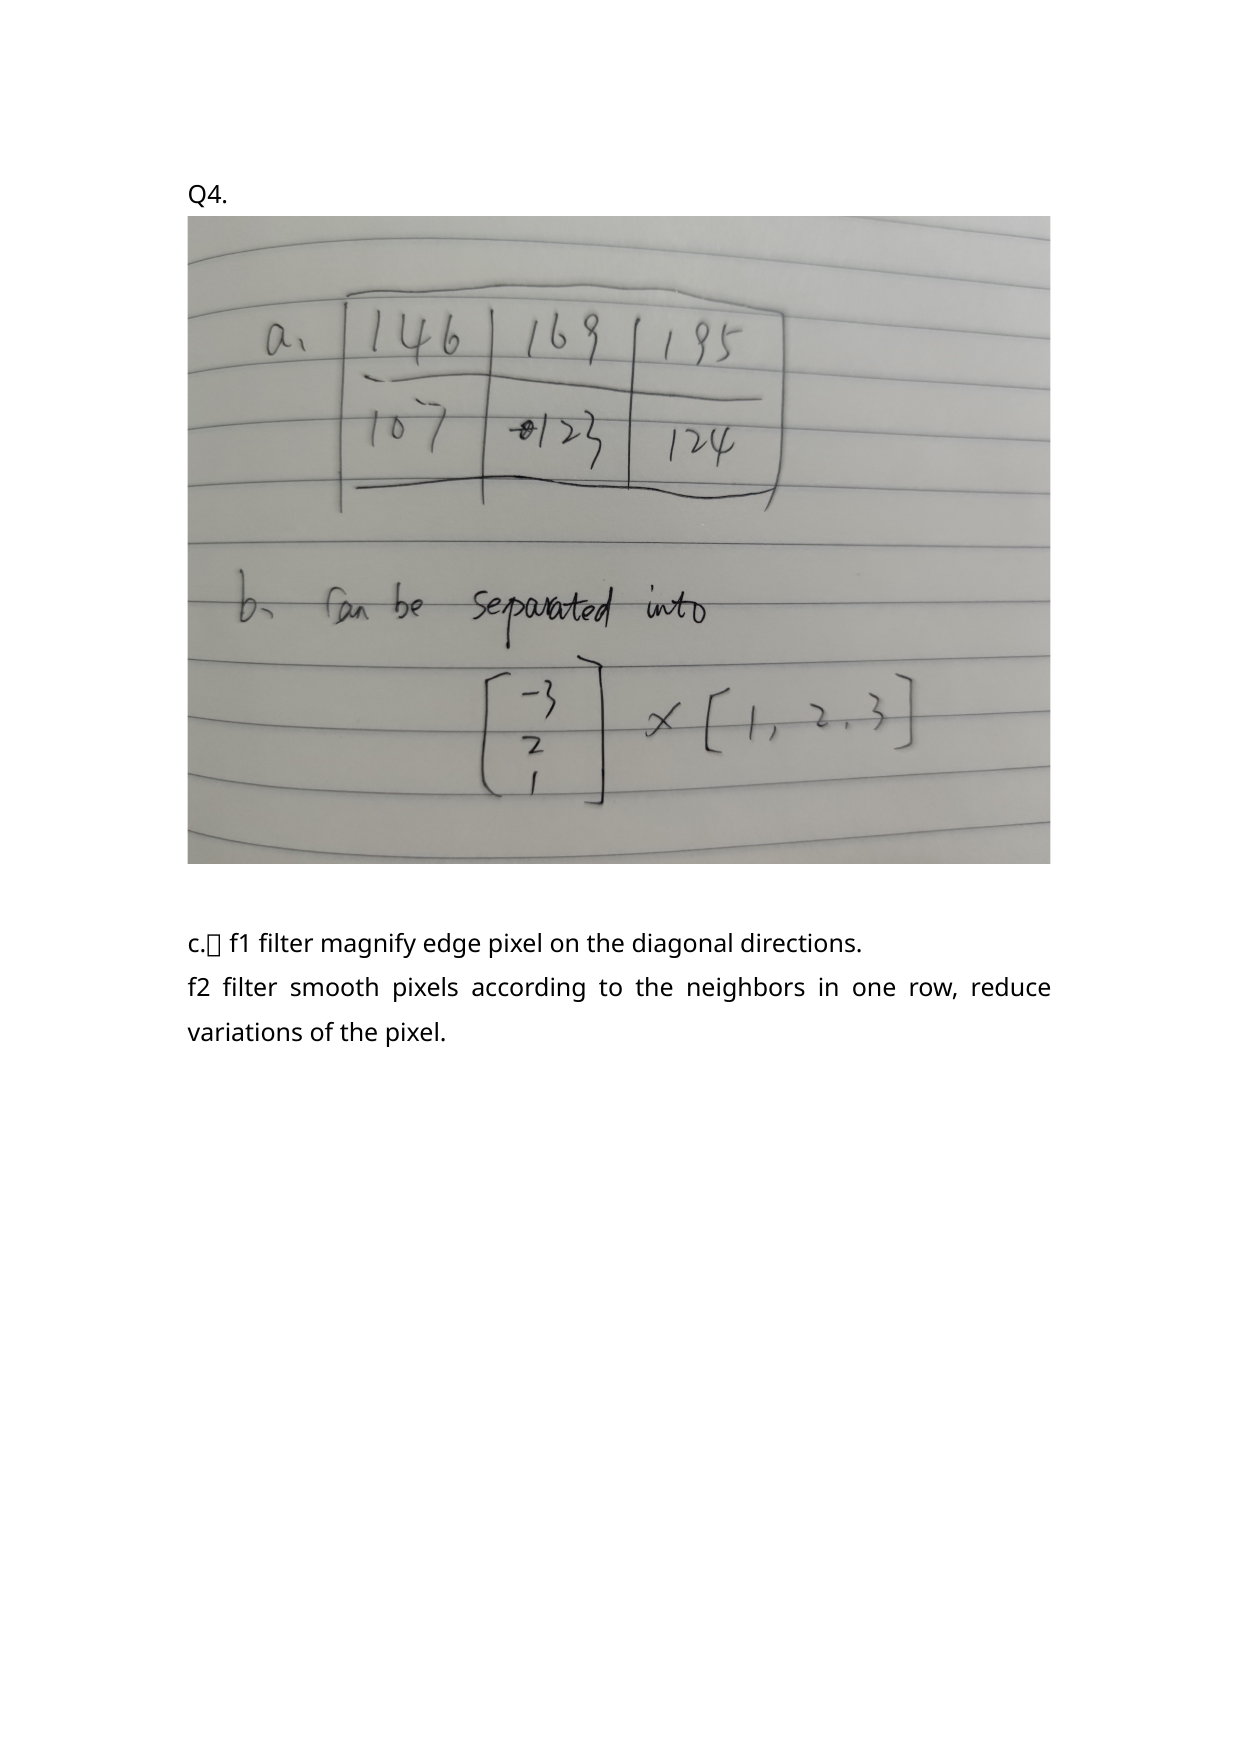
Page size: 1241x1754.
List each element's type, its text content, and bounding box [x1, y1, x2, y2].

text c.﷒ f1 filter magnify edge pixel on the diagonal directions. [187, 921, 1053, 965]
picture [187, 216, 1051, 864]
text Q4. [187, 172, 1053, 216]
text f2 filter smooth pixels according to the neighbors in one row, reduce variations of the pixel. [187, 965, 1053, 1053]
